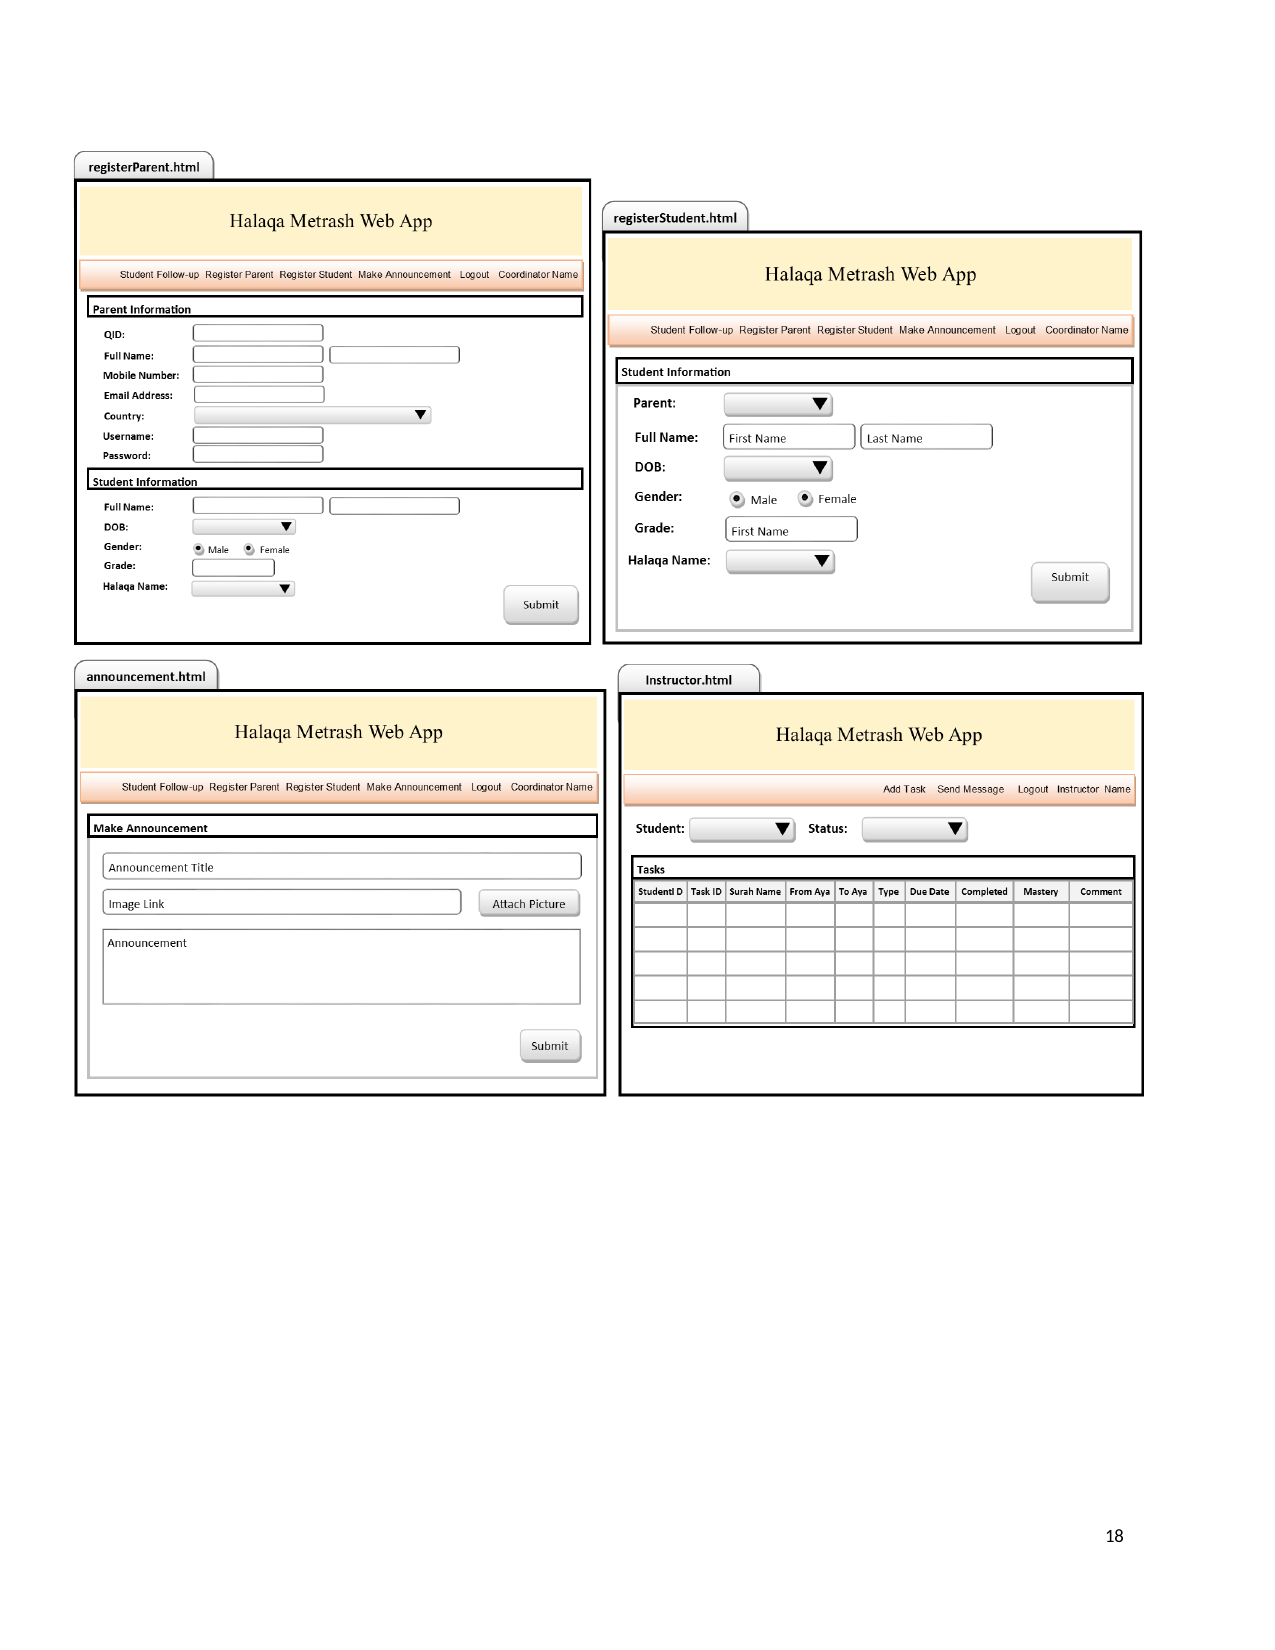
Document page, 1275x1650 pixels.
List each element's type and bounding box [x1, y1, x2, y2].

picture [601, 200, 1143, 645]
picture [617, 664, 1144, 1097]
picture [73, 659, 607, 1097]
picture [73, 151, 592, 645]
